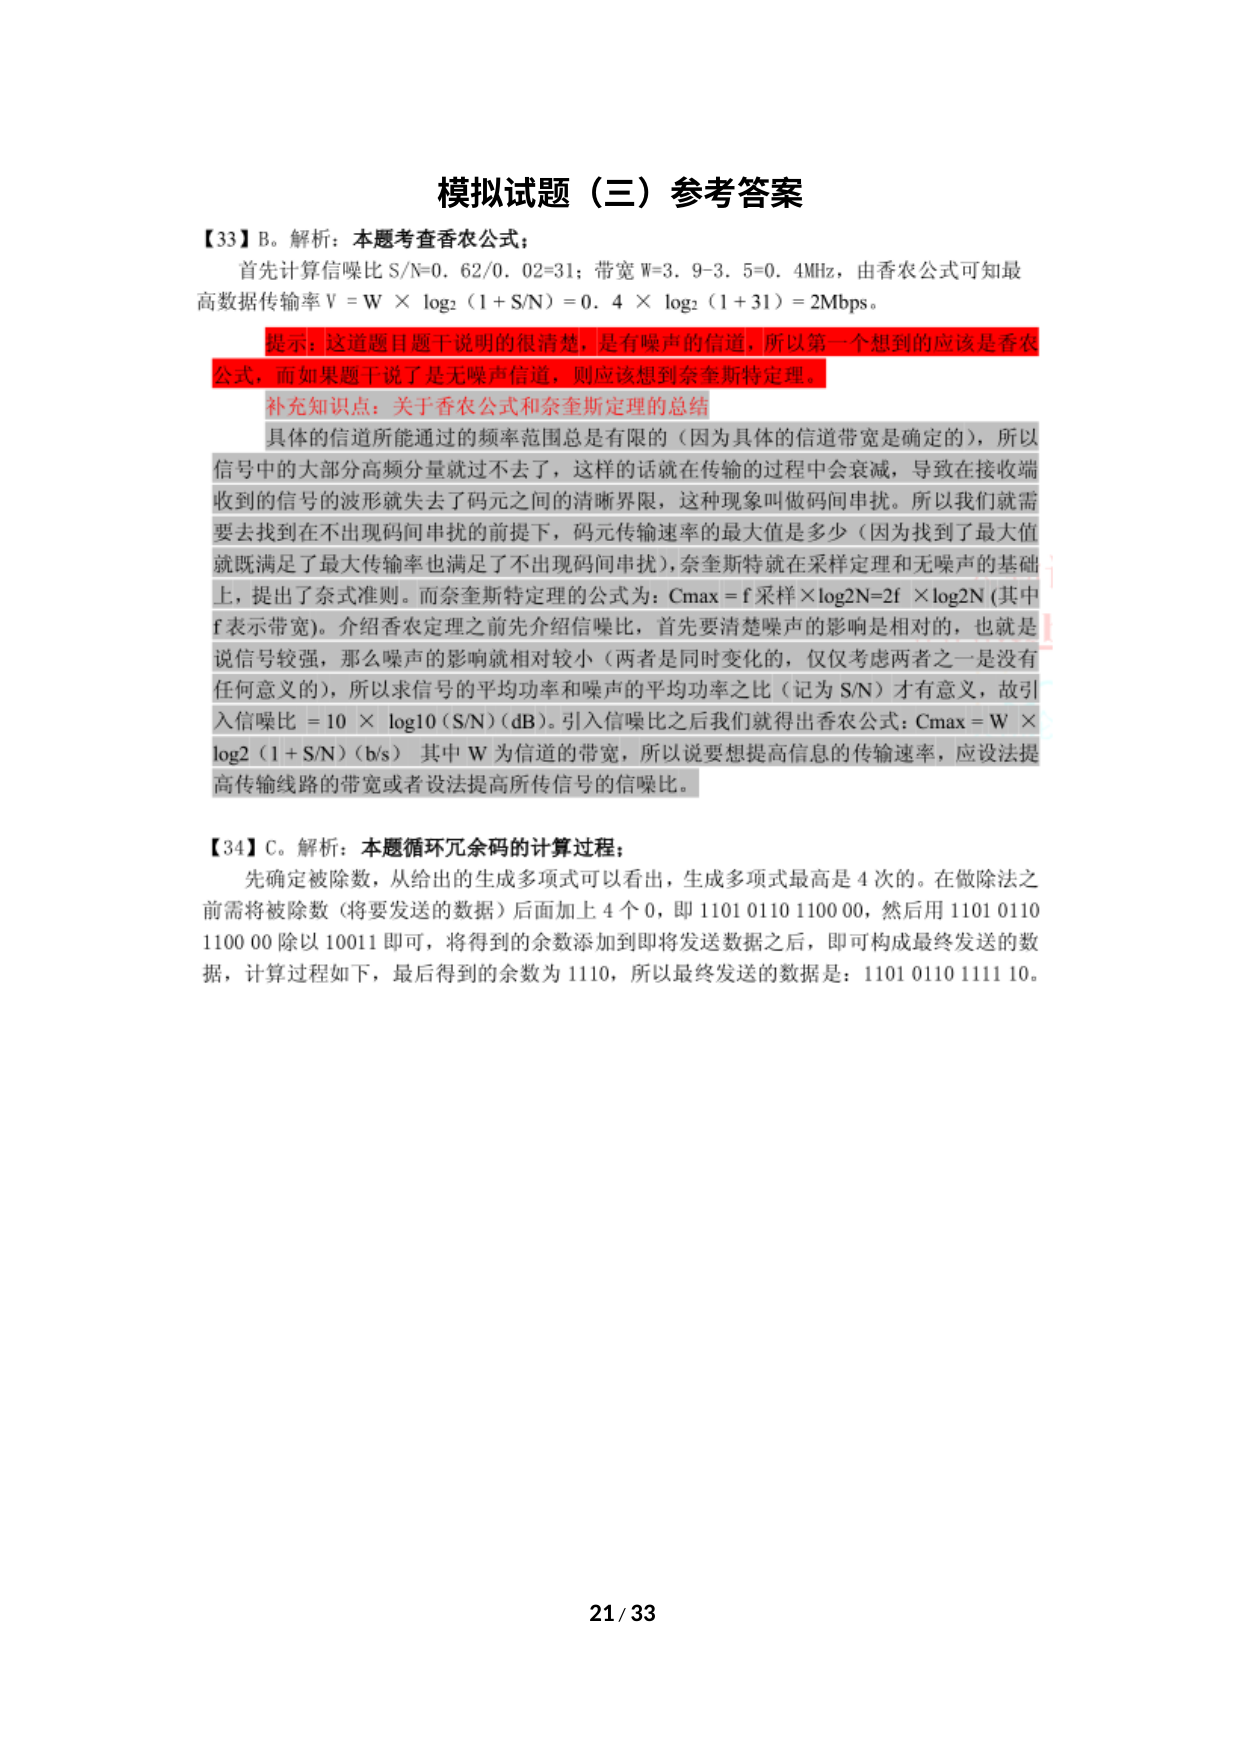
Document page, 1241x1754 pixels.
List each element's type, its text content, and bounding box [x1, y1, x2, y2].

text 模拟试题（三）参考答案 [187, 158, 1053, 223]
picture [187, 321, 1053, 995]
picture [187, 223, 1053, 319]
